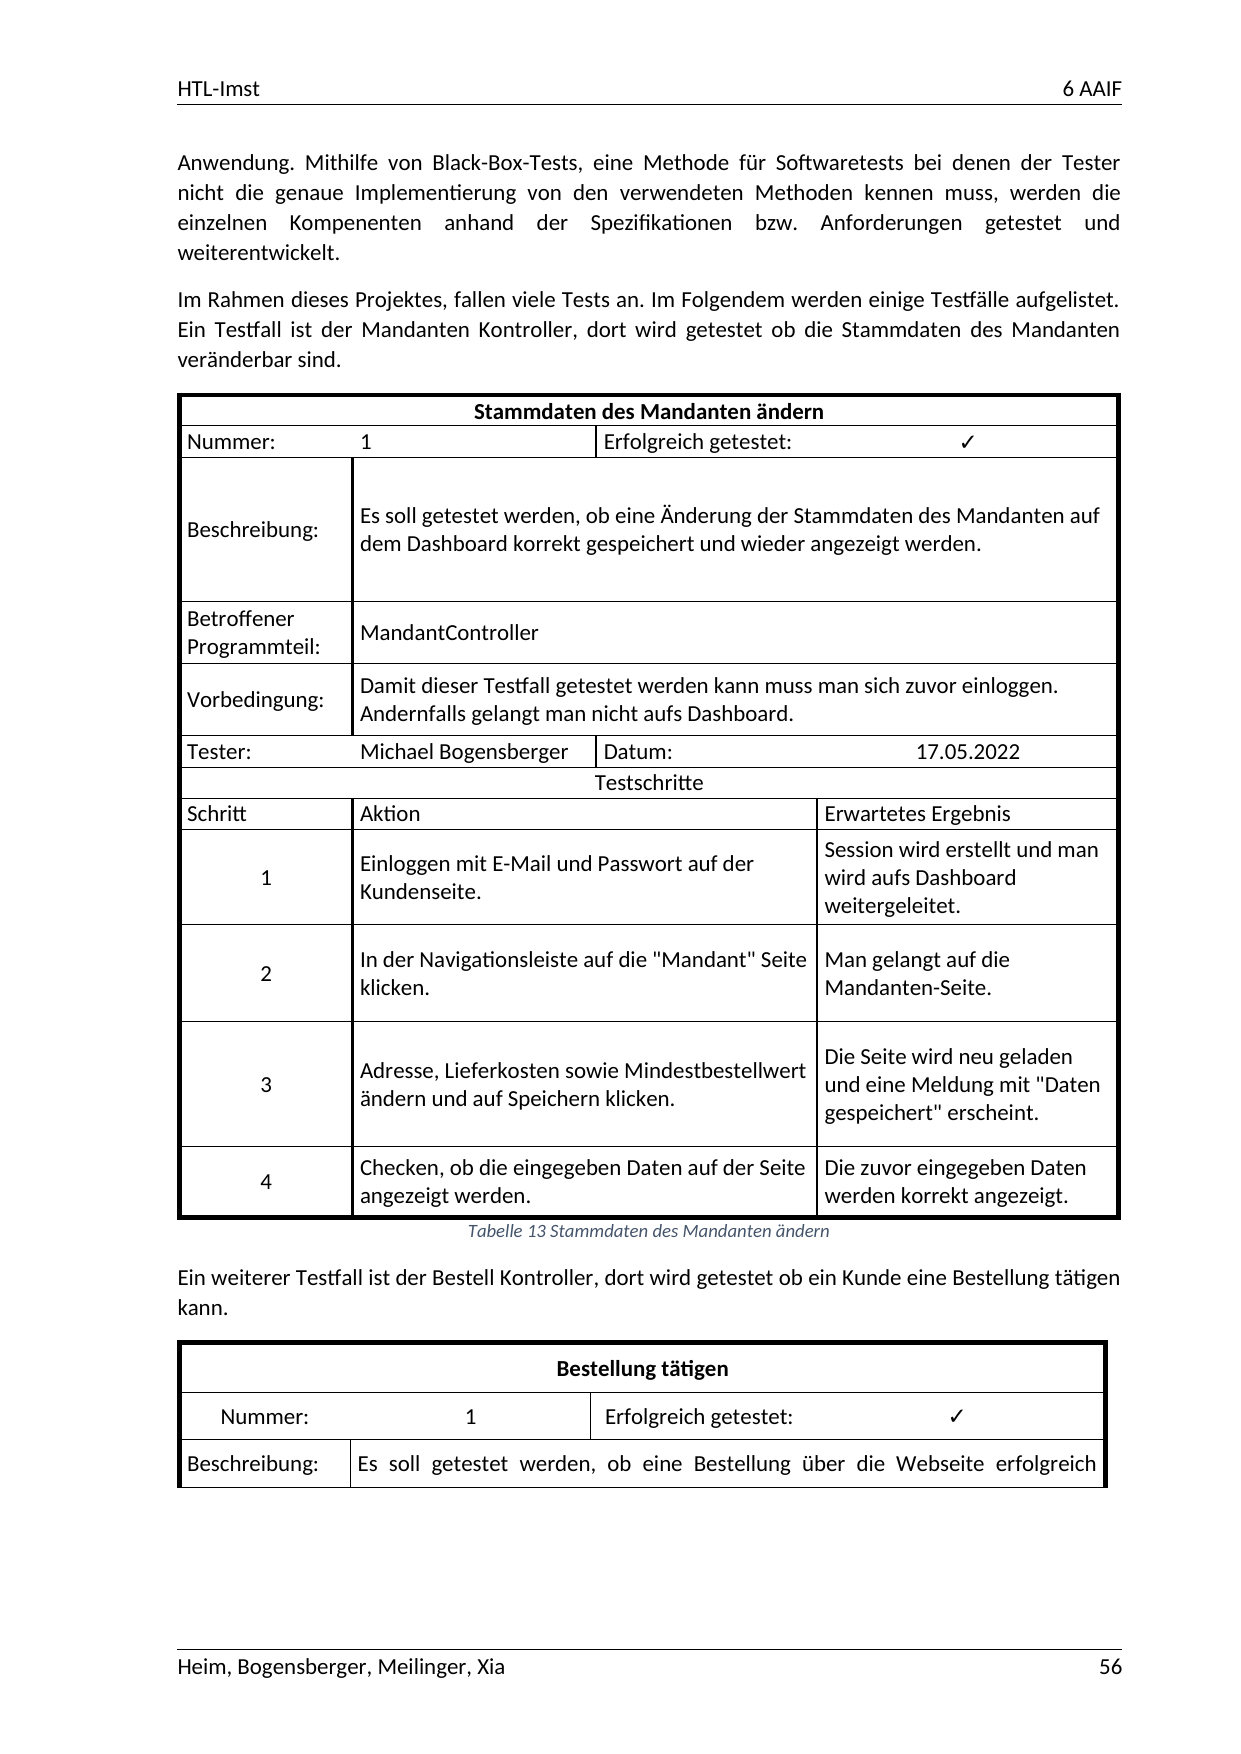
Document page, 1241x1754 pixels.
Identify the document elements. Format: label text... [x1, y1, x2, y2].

table_cell Nummer: [182, 426, 352, 457]
table_cell 1 [350, 1393, 590, 1439]
table_cell In der Navigationsleiste auf die "Mandant" Seite klicken. [354, 925, 816, 1021]
table_cell Erwartetes Ergebnis [818, 799, 1116, 829]
table_cell Die zuvor eingegeben Daten werden korrekt angezeigt. [818, 1147, 1116, 1215]
table_header Stammdaten des Mandanten ändern [182, 397, 1116, 425]
table_cell Vorbedingung: [182, 664, 351, 735]
table_cell Michael Bogensberger [353, 736, 595, 766]
table_cell Testschritte [182, 768, 1116, 798]
table_cell 3 [182, 1022, 351, 1146]
table_cell Adresse, Lieferkosten sowie Mindestbestellwert ändern und auf Speichern klicken. [354, 1022, 816, 1146]
table_cell Beschreibung: [182, 458, 351, 601]
table_cell Es soll getestet werden, ob eine Änderung der Stammdaten des Mandanten auf dem Dashboard korrekt gespeichert und wieder angezeigt werden. [354, 458, 1116, 601]
table_cell Die Seite wird neu geladen und eine Meldung mit "Daten gespeichert" erscheint. [818, 1022, 1116, 1146]
table_cell Session wird erstellt und man wird aufs Dashboard weitergeleitet. [818, 830, 1116, 924]
table_cell Betroffener Programmteil: [182, 602, 351, 663]
table_cell 1 [353, 426, 595, 457]
table_cell Tester: [182, 736, 352, 766]
text Ein weiterer Testfall ist der Bestell Kontroller, dort wird getestet ob ein Kunde eine Bestellung tätigen kann. [177, 1263, 1122, 1322]
table_cell Einloggen mit E-Mail und Passwort auf der Kundenseite. [354, 830, 816, 924]
table_cell Nummer: [182, 1393, 350, 1439]
table_cell Schritt [182, 799, 351, 829]
table_cell Aktion [354, 799, 816, 829]
table_cell Datum: [597, 736, 817, 766]
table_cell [351, 1440, 1103, 1486]
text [177, 148, 1122, 266]
text Tabelle 13 Stammdaten des Mandanten ändern [177, 1219, 1122, 1242]
table_cell 4 [182, 1147, 351, 1215]
text Im Rahmen dieses Projektes, fallen viele Tests an. Im Folgendem werden einige Testfälle aufgelistet. Ein Testfall ist der Mandanten Kontroller, dort wird getestet ob die Stammdaten des Mandanten veränderbar sind. [177, 285, 1122, 374]
table_header Bestellung tätigen [182, 1345, 1103, 1392]
table_cell Checken, ob die eingegeben Daten auf der Seite angezeigt werden. [354, 1147, 816, 1215]
table_cell Man gelangt auf die Mandanten-Seite. [818, 925, 1116, 1021]
table_cell 17.05.2022 [817, 736, 1116, 766]
table_cell 2 [182, 925, 351, 1021]
table_cell Damit dieser Testfall getestet werden kann muss man sich zuvor einloggen. Andernfalls gelangt man nicht aufs Dashboard. [354, 664, 1116, 735]
table_cell ✓ [817, 426, 1116, 457]
table_cell Erfolgreich getestet: [597, 426, 817, 457]
table_cell 1 [182, 830, 351, 924]
table_cell Erfolgreich getestet: [591, 1393, 808, 1439]
table_cell ✓ [808, 1393, 1103, 1439]
table_cell MandantController [354, 602, 1116, 663]
table_cell Beschreibung: [182, 1440, 350, 1486]
